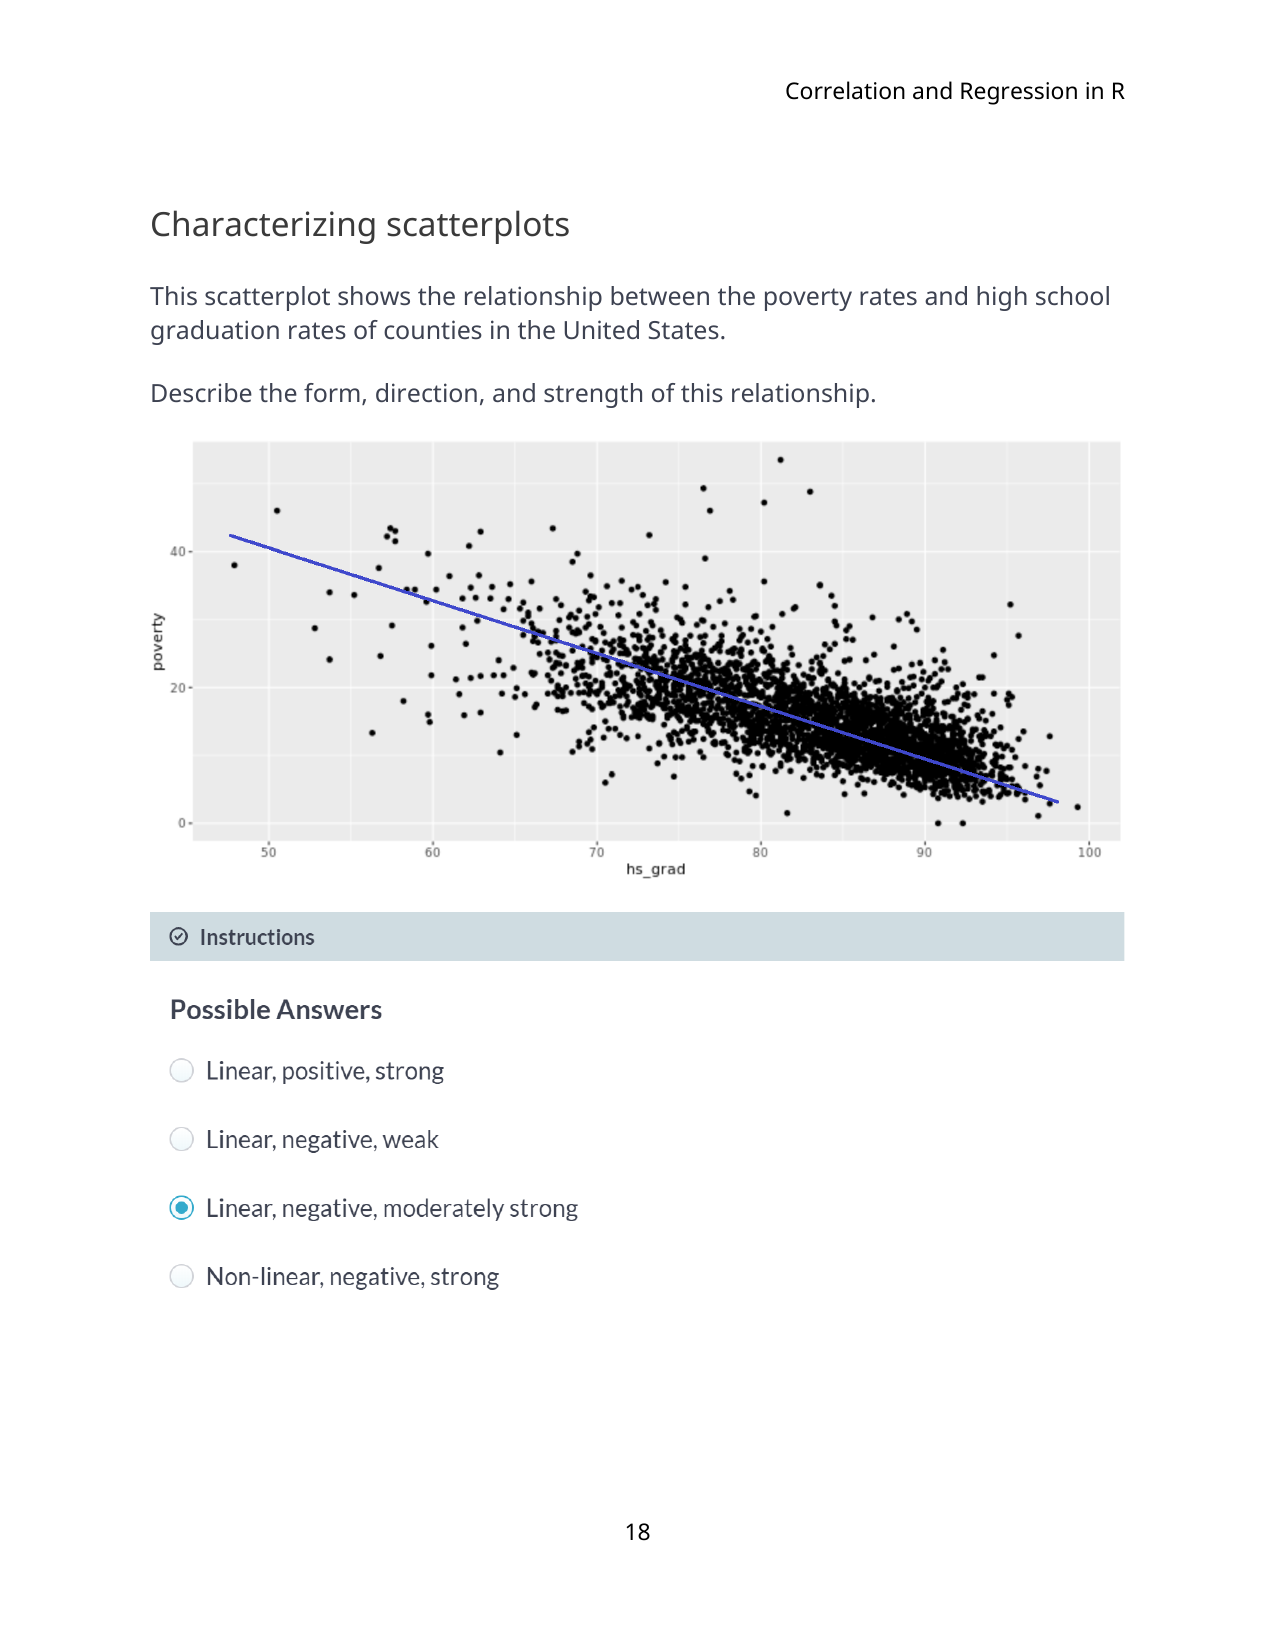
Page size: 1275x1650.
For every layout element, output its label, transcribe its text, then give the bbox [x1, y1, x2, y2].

subtitle Characterizing scatterplots [150, 200, 1125, 246]
picture [150, 910, 1125, 1304]
picture [150, 439, 1122, 882]
text Describe the form, direction, and strength of this relationship. [150, 376, 1125, 410]
text This scatterplot shows the relationship between the poverty rates and high school graduation rates of counties in the United States. [150, 278, 1125, 347]
